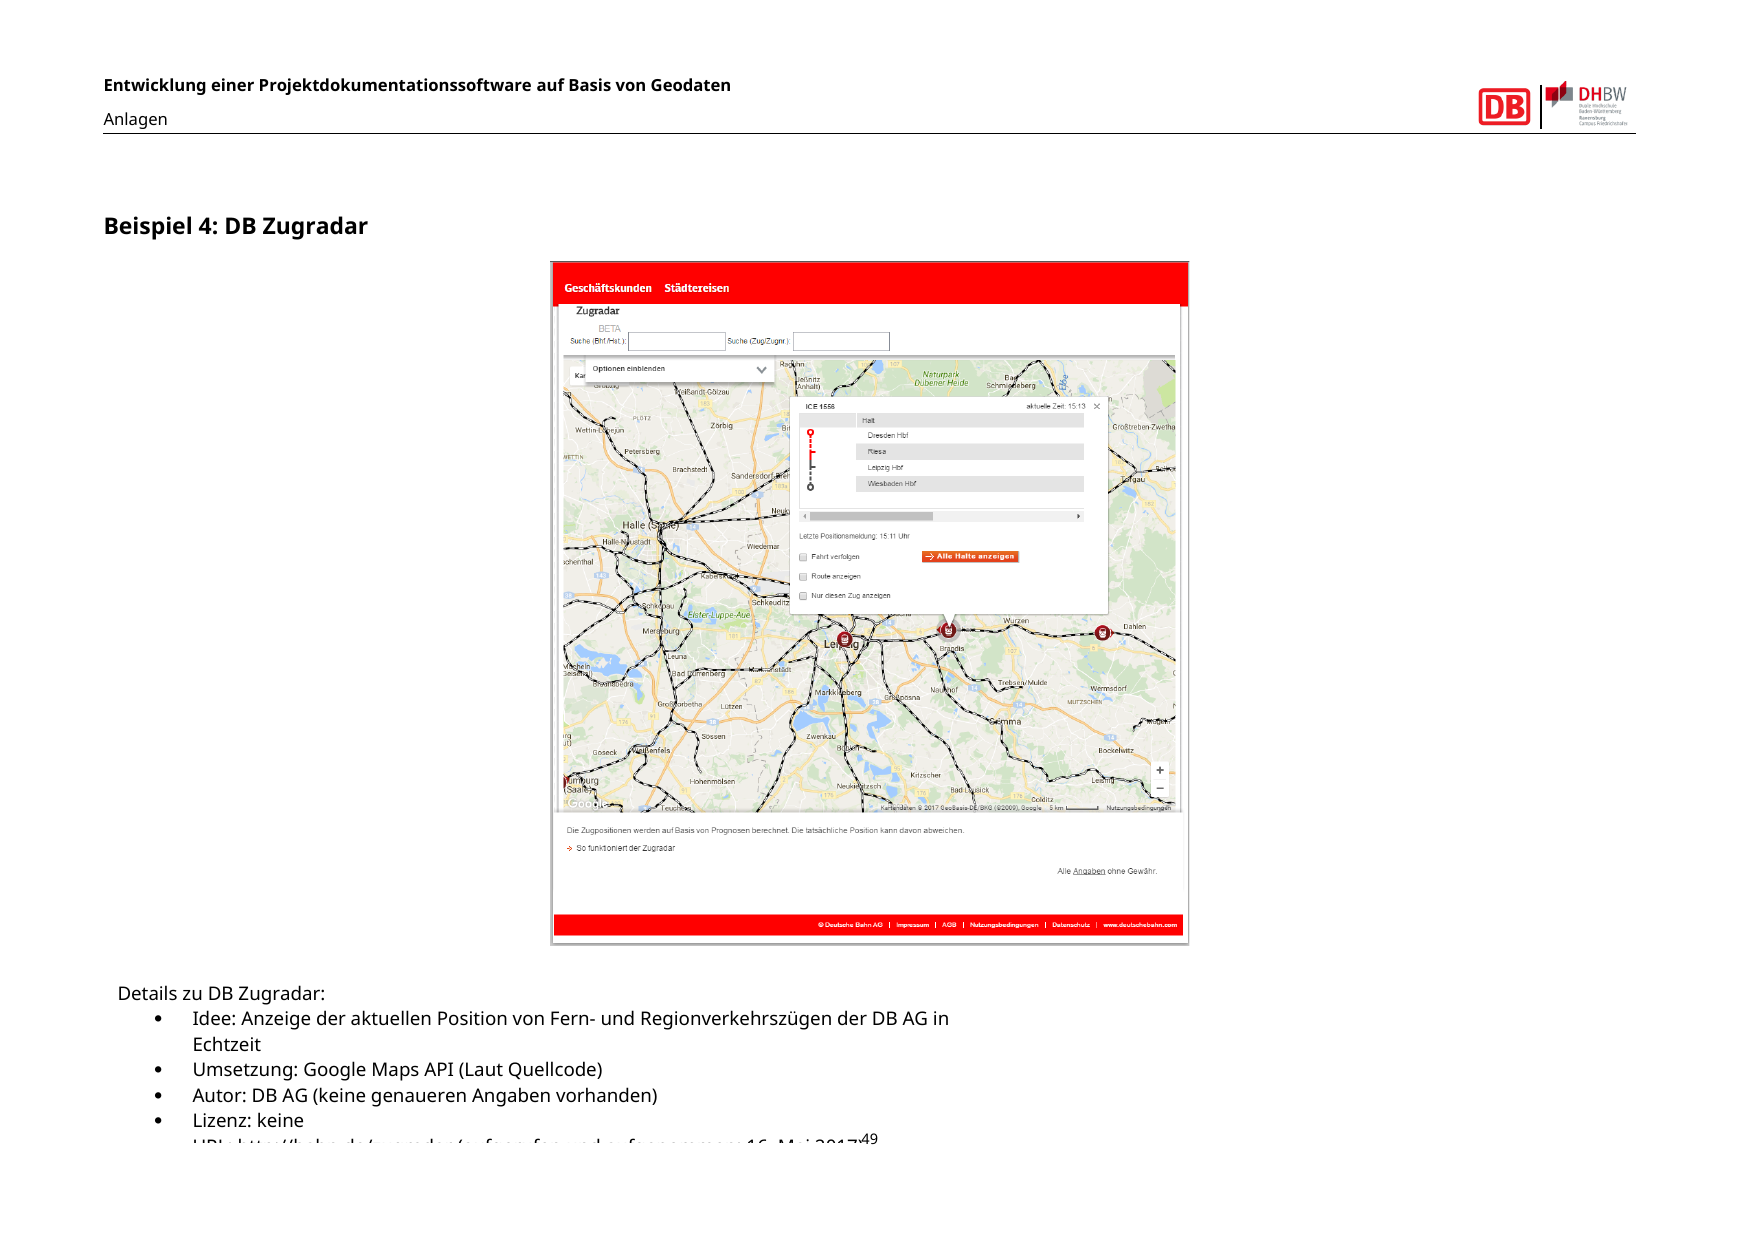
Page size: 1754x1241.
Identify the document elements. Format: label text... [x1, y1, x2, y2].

text Beispiel 4: DB Zugradar [103, 210, 1636, 241]
picture [550, 261, 1190, 946]
picture [1478, 88, 1531, 126]
picture [1545, 81, 1628, 126]
